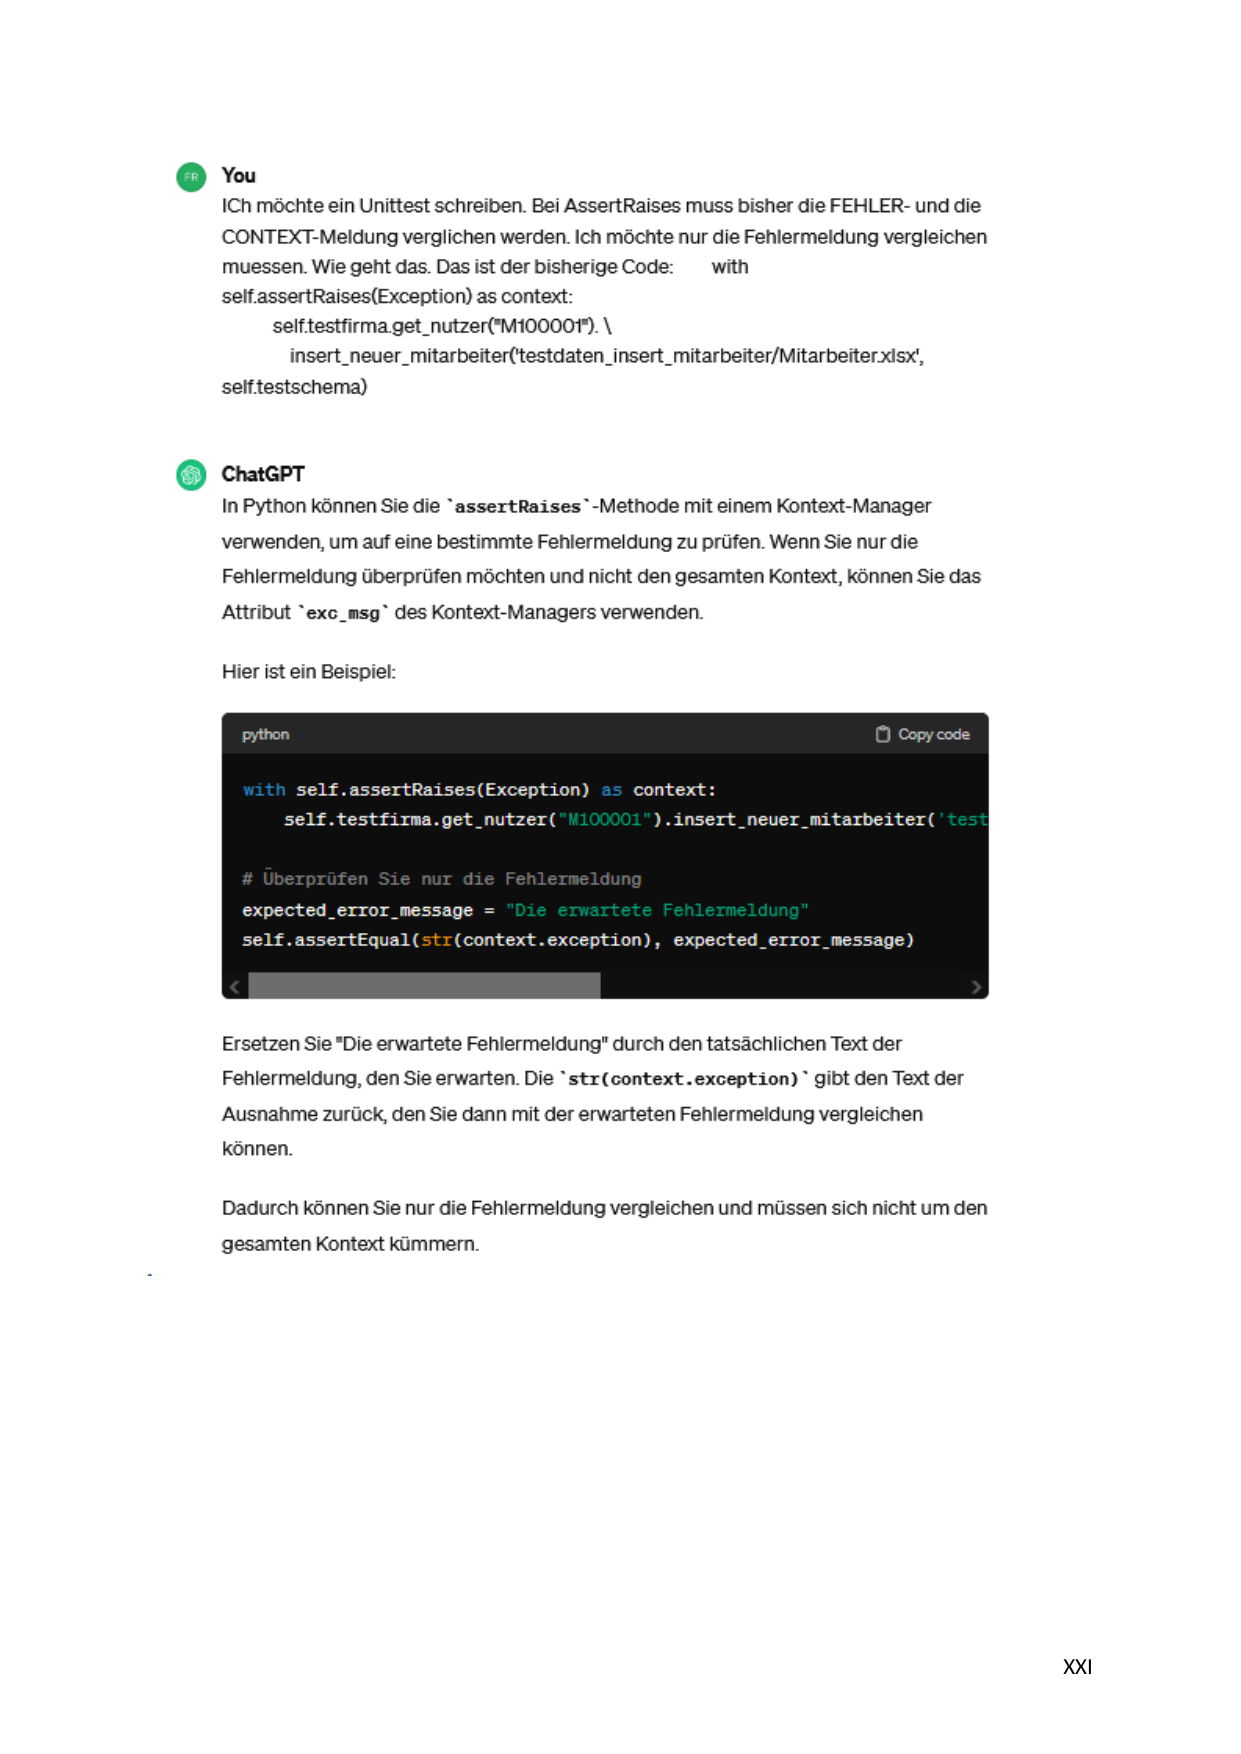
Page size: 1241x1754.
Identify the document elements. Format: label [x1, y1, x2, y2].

picture [147, 147, 1022, 1276]
